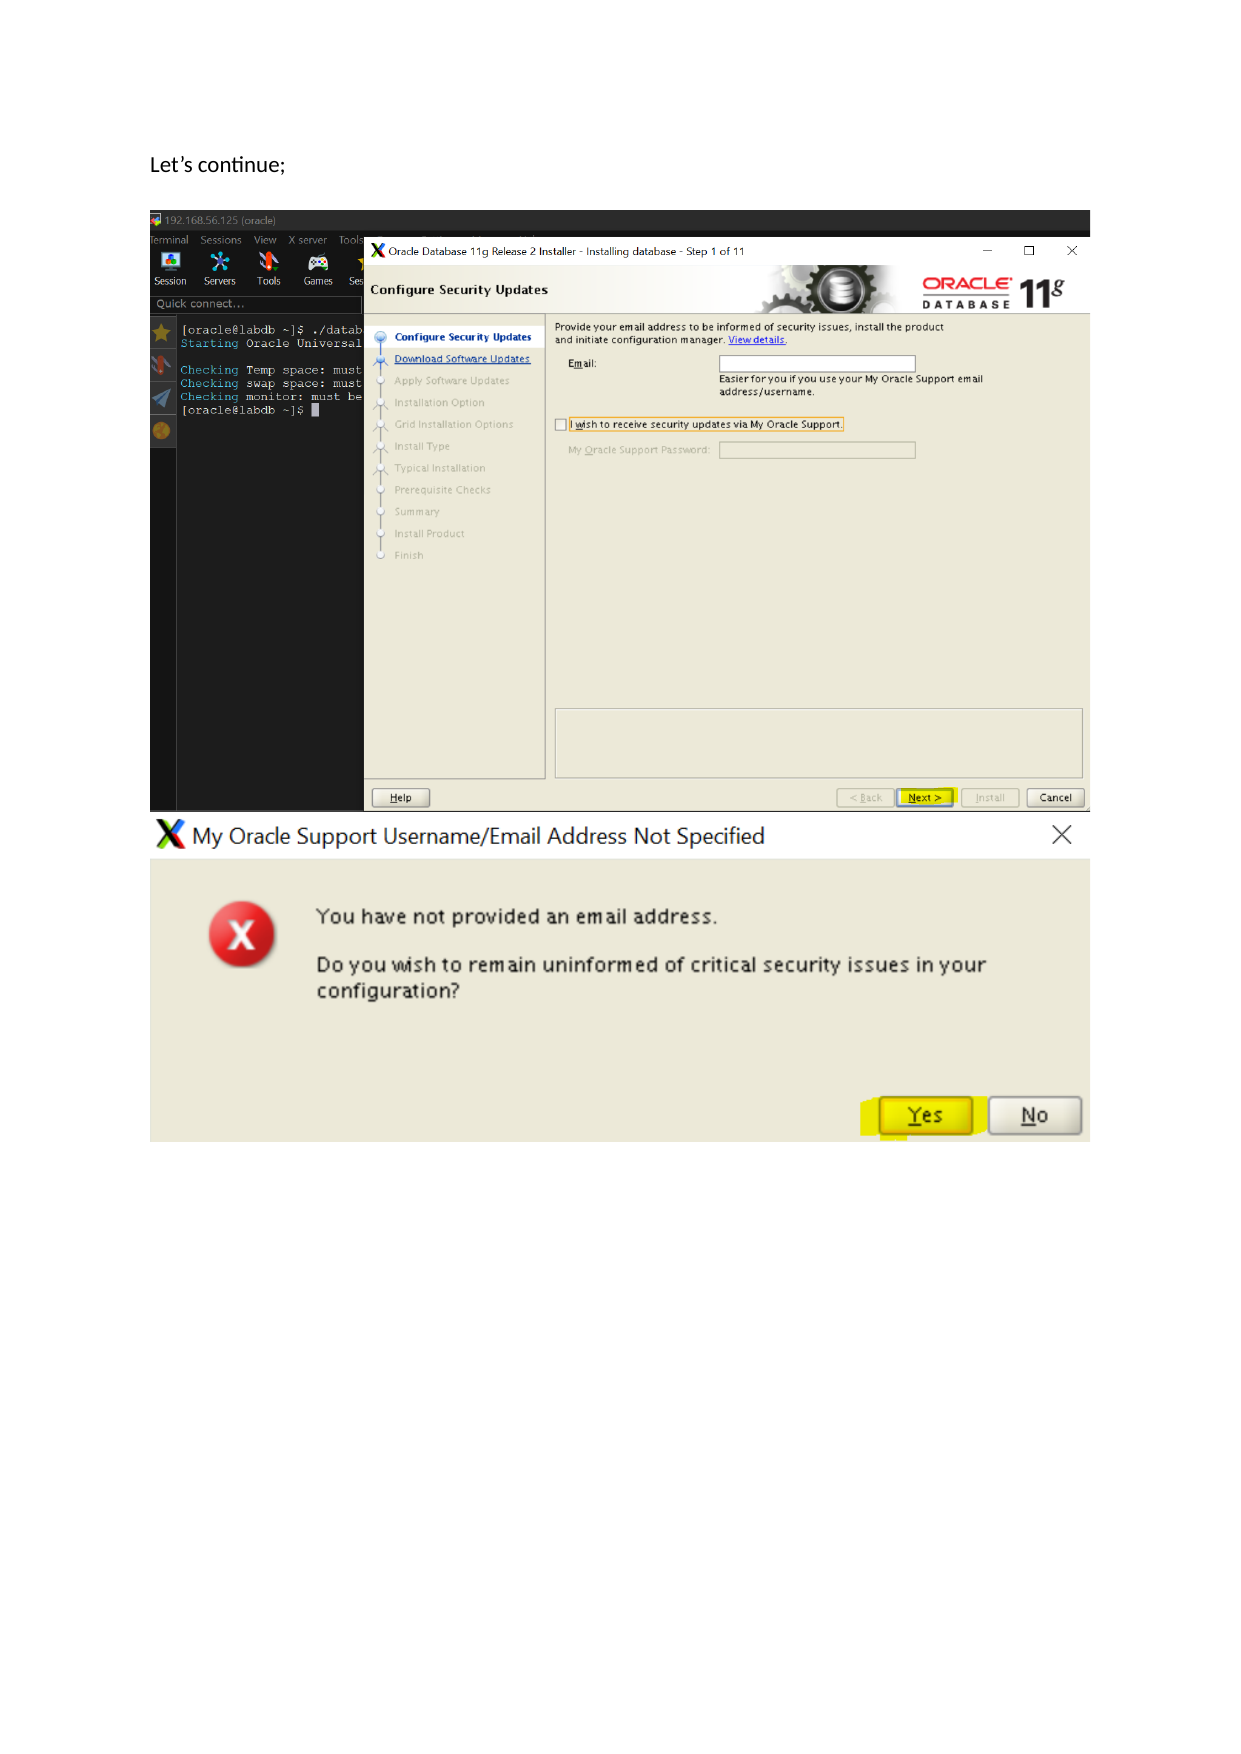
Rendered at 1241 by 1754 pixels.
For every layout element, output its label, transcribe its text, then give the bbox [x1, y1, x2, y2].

picture [150, 813, 1091, 1142]
text Let’s continue; [150, 150, 1090, 178]
picture [150, 210, 1091, 812]
